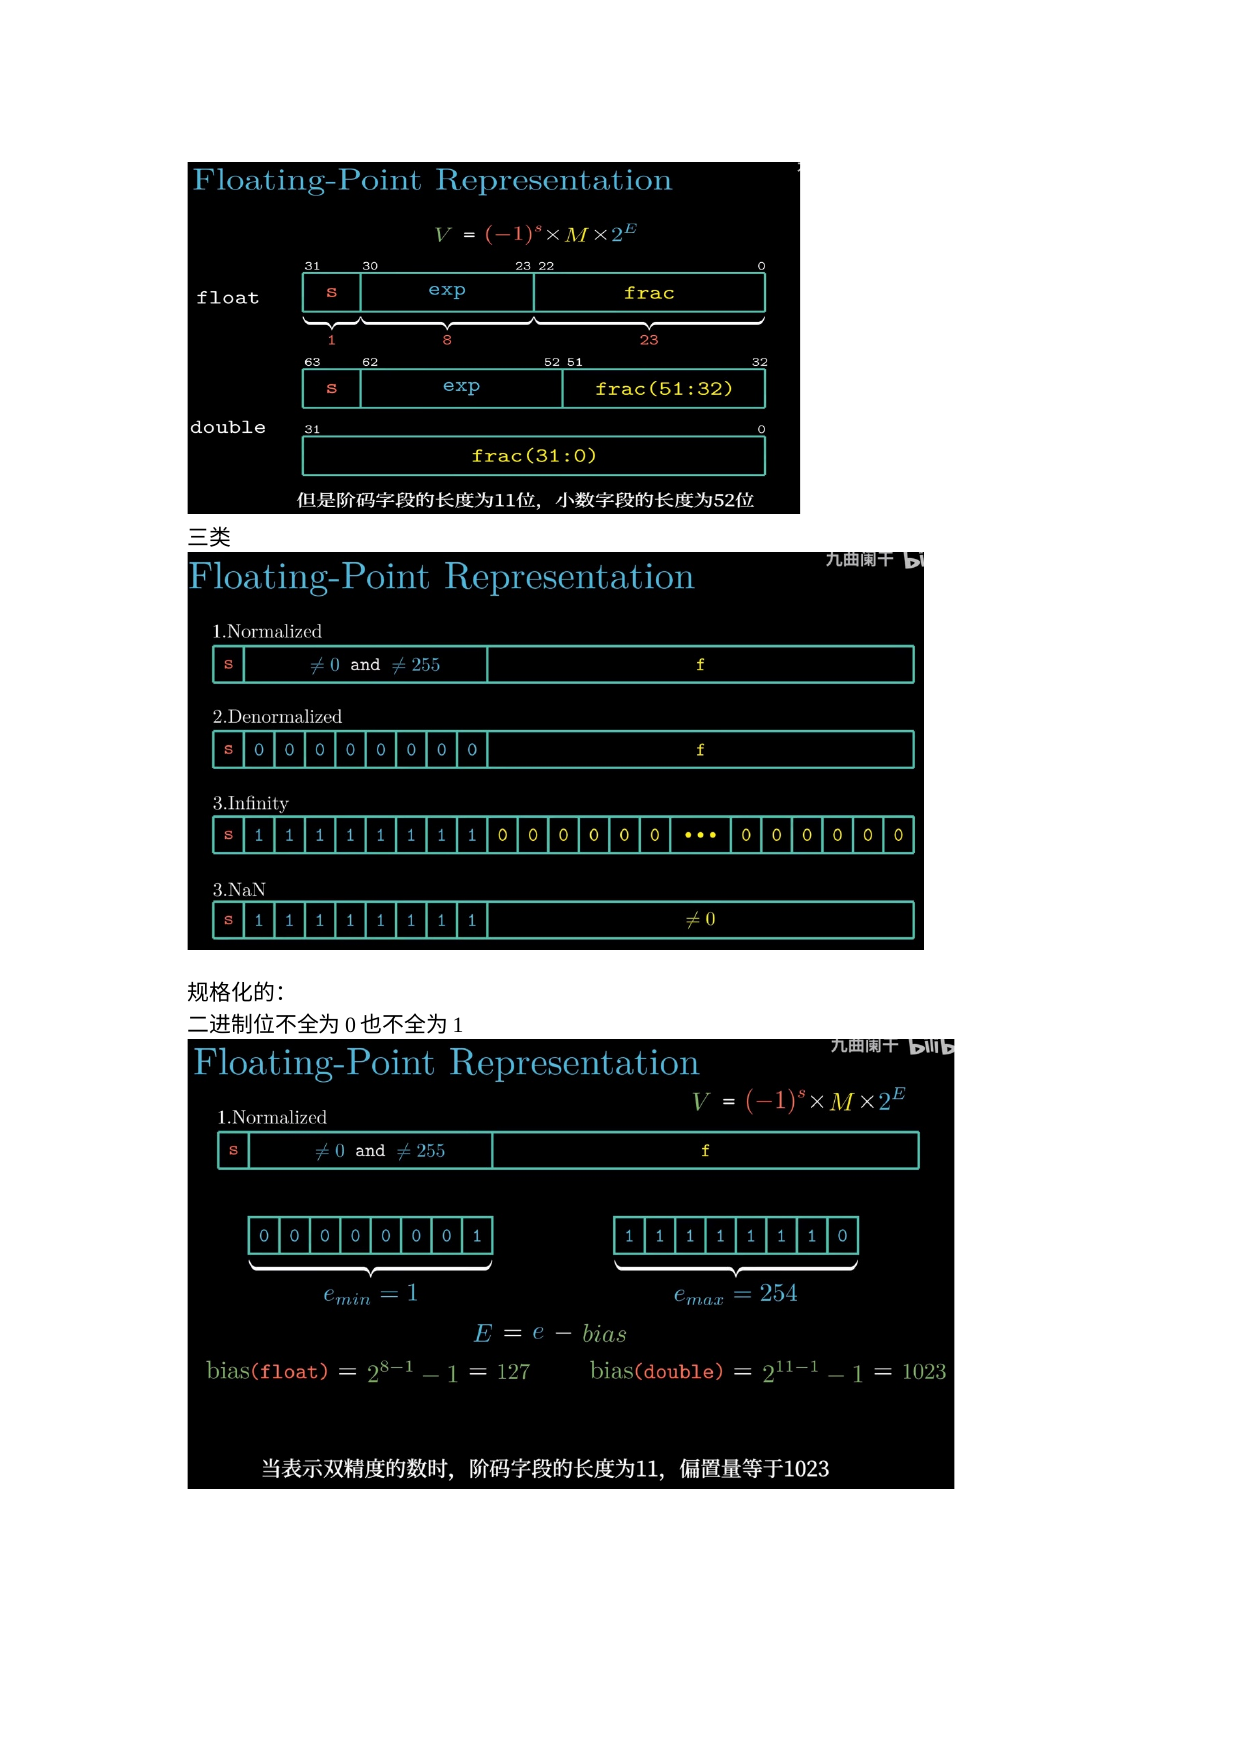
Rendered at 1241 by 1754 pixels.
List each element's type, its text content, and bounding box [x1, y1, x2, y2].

picture [187, 1039, 955, 1489]
picture [187, 162, 800, 514]
text 三类 [187, 519, 1053, 552]
text 规格化的： [187, 974, 1053, 1007]
text 二进制位不全为0也不全为1 [187, 1007, 1053, 1039]
picture [187, 552, 924, 950]
